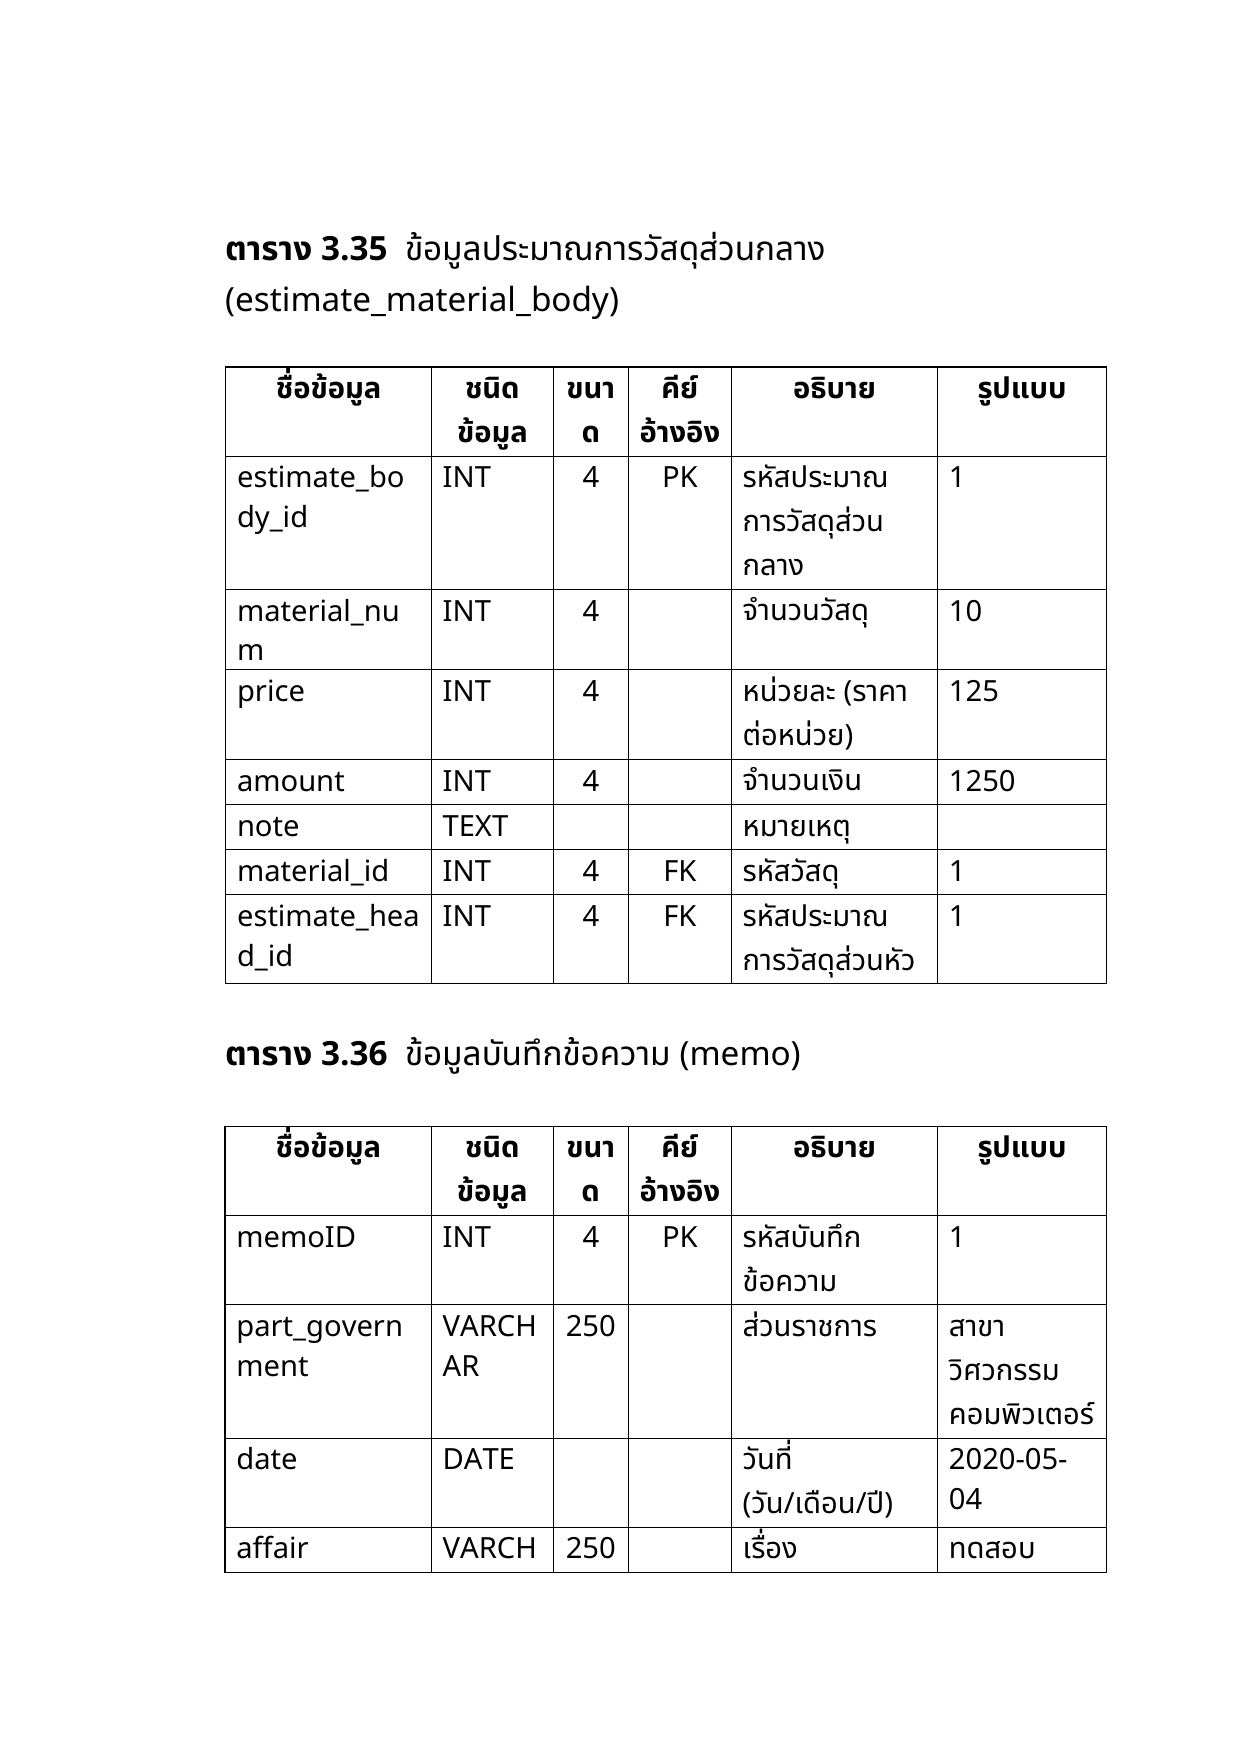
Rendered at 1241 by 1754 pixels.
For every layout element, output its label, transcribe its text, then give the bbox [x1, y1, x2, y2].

table_cell INT [432, 895, 553, 983]
table_cell FK [629, 895, 731, 983]
table_cell material_num [226, 590, 431, 669]
table_cell 250 [554, 1528, 628, 1572]
table_cell VARCHAR [432, 1528, 553, 1572]
table_cell หมายเหตุ [732, 805, 937, 849]
table_cell 250 [554, 1305, 628, 1437]
table_cell ทดสอบ [938, 1528, 1106, 1572]
table_cell [629, 1305, 731, 1437]
text ตาราง 3.35 ข้อมูลประมาณการวัสดุส่วนกลาง (estimate_material_body) [225, 225, 1090, 321]
table_cell [629, 805, 731, 849]
table_header ชื่อข้อมูล [226, 368, 431, 456]
table_cell VARCHAR [432, 1305, 553, 1437]
table_cell material_id [226, 850, 431, 894]
table_header รูปแบบ [938, 1127, 1106, 1215]
table_cell 1 [938, 1216, 1106, 1304]
table_cell 4 [554, 895, 628, 983]
table_cell [938, 805, 1106, 849]
table_header อธิบาย [732, 1127, 937, 1215]
table_header คีย์อ้างอิง [629, 368, 731, 456]
table_cell [629, 590, 731, 669]
table_cell INT [432, 670, 553, 759]
table_header ขนาด [554, 368, 628, 456]
table_cell INT [432, 590, 553, 669]
table_cell [629, 760, 731, 804]
table_cell ส่วนราชการ [732, 1305, 937, 1437]
table_cell 4 [554, 760, 628, 804]
table_cell จำนวนเงิน [732, 760, 937, 804]
table_header อธิบาย [732, 368, 937, 456]
table_header ชนิดข้อมูล [432, 368, 553, 456]
table_cell 1 [938, 895, 1106, 983]
table_cell [629, 670, 731, 759]
text ตาราง 3.36 ข้อมูลบันทึกข้อความ (memo) [225, 1030, 1090, 1080]
table_cell 1 [938, 850, 1106, 894]
table_cell INT [432, 760, 553, 804]
table_cell part_government [226, 1305, 431, 1437]
table_header ชื่อข้อมูล [226, 1127, 431, 1215]
table_cell 4 [554, 670, 628, 759]
table_cell estimate_head_id [226, 895, 431, 983]
table_cell 125 [938, 670, 1106, 759]
table_cell note [226, 805, 431, 849]
table_cell 4 [554, 1216, 628, 1304]
table_cell [629, 1439, 731, 1527]
table_cell INT [432, 457, 553, 589]
table_cell [629, 1528, 731, 1572]
table_cell รหัสประมาณการวัสดุส่วนกลาง [732, 457, 937, 589]
table_cell 4 [554, 590, 628, 669]
table_cell memoID [226, 1216, 431, 1304]
table_cell 4 [554, 457, 628, 589]
table_header ชนิดข้อมูล [432, 1127, 553, 1215]
table_cell วันที่ (วัน/เดือน/ปี) [732, 1439, 937, 1527]
table_cell เรื่อง [732, 1528, 937, 1572]
table_cell รหัสบันทึกข้อความ [732, 1216, 937, 1304]
table_cell TEXT [432, 805, 553, 849]
table_header คีย์อ้างอิง [629, 1127, 731, 1215]
table_cell INT [432, 850, 553, 894]
table_cell จำนวนวัสดุ [732, 590, 937, 669]
table_cell [554, 805, 628, 849]
table_cell affair [226, 1528, 431, 1572]
table_cell 10 [938, 590, 1106, 669]
table_cell PK [629, 1216, 731, 1304]
table_cell 2020-05-04 [938, 1439, 1106, 1527]
table_cell price [226, 670, 431, 759]
table_cell DATE [432, 1439, 553, 1527]
table_cell หน่วยละ (ราคาต่อหน่วย) [732, 670, 937, 759]
table_cell PK [629, 457, 731, 589]
table_cell รหัสประมาณการวัสดุส่วนหัว [732, 895, 937, 983]
table_cell date [226, 1439, 431, 1527]
table_cell FK [629, 850, 731, 894]
table_cell amount [226, 760, 431, 804]
table_cell 1 [938, 457, 1106, 589]
table_cell สาขาวิศวกรรมคอมพิวเตอร์ [938, 1305, 1106, 1437]
table_header ขนาด [554, 1127, 628, 1215]
table_cell [554, 1439, 628, 1527]
table_cell INT [432, 1216, 553, 1304]
table_cell 1250 [938, 760, 1106, 804]
table_cell รหัสวัสดุ [732, 850, 937, 894]
table_cell 4 [554, 850, 628, 894]
table_cell estimate_body_id [226, 457, 431, 589]
table_header รูปแบบ [938, 368, 1106, 456]
